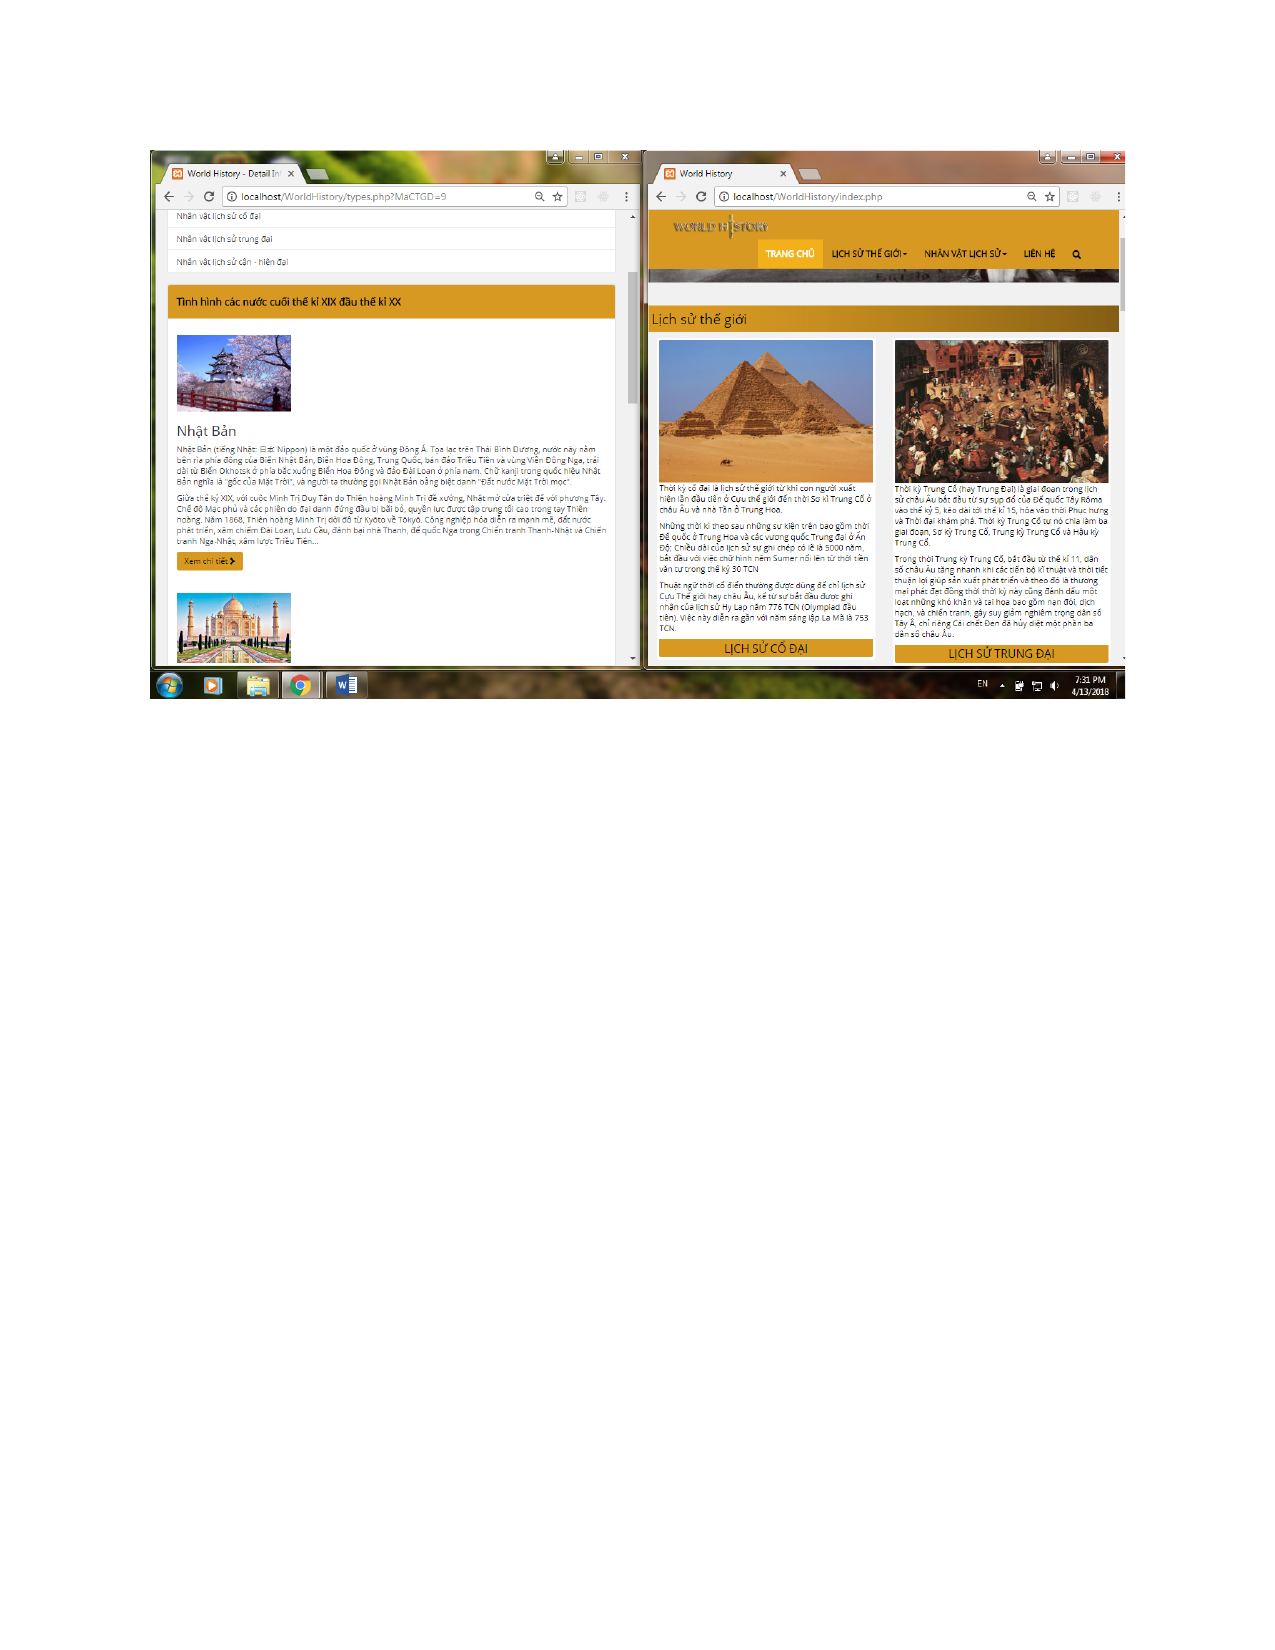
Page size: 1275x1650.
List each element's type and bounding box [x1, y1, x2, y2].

picture [150, 150, 1125, 699]
